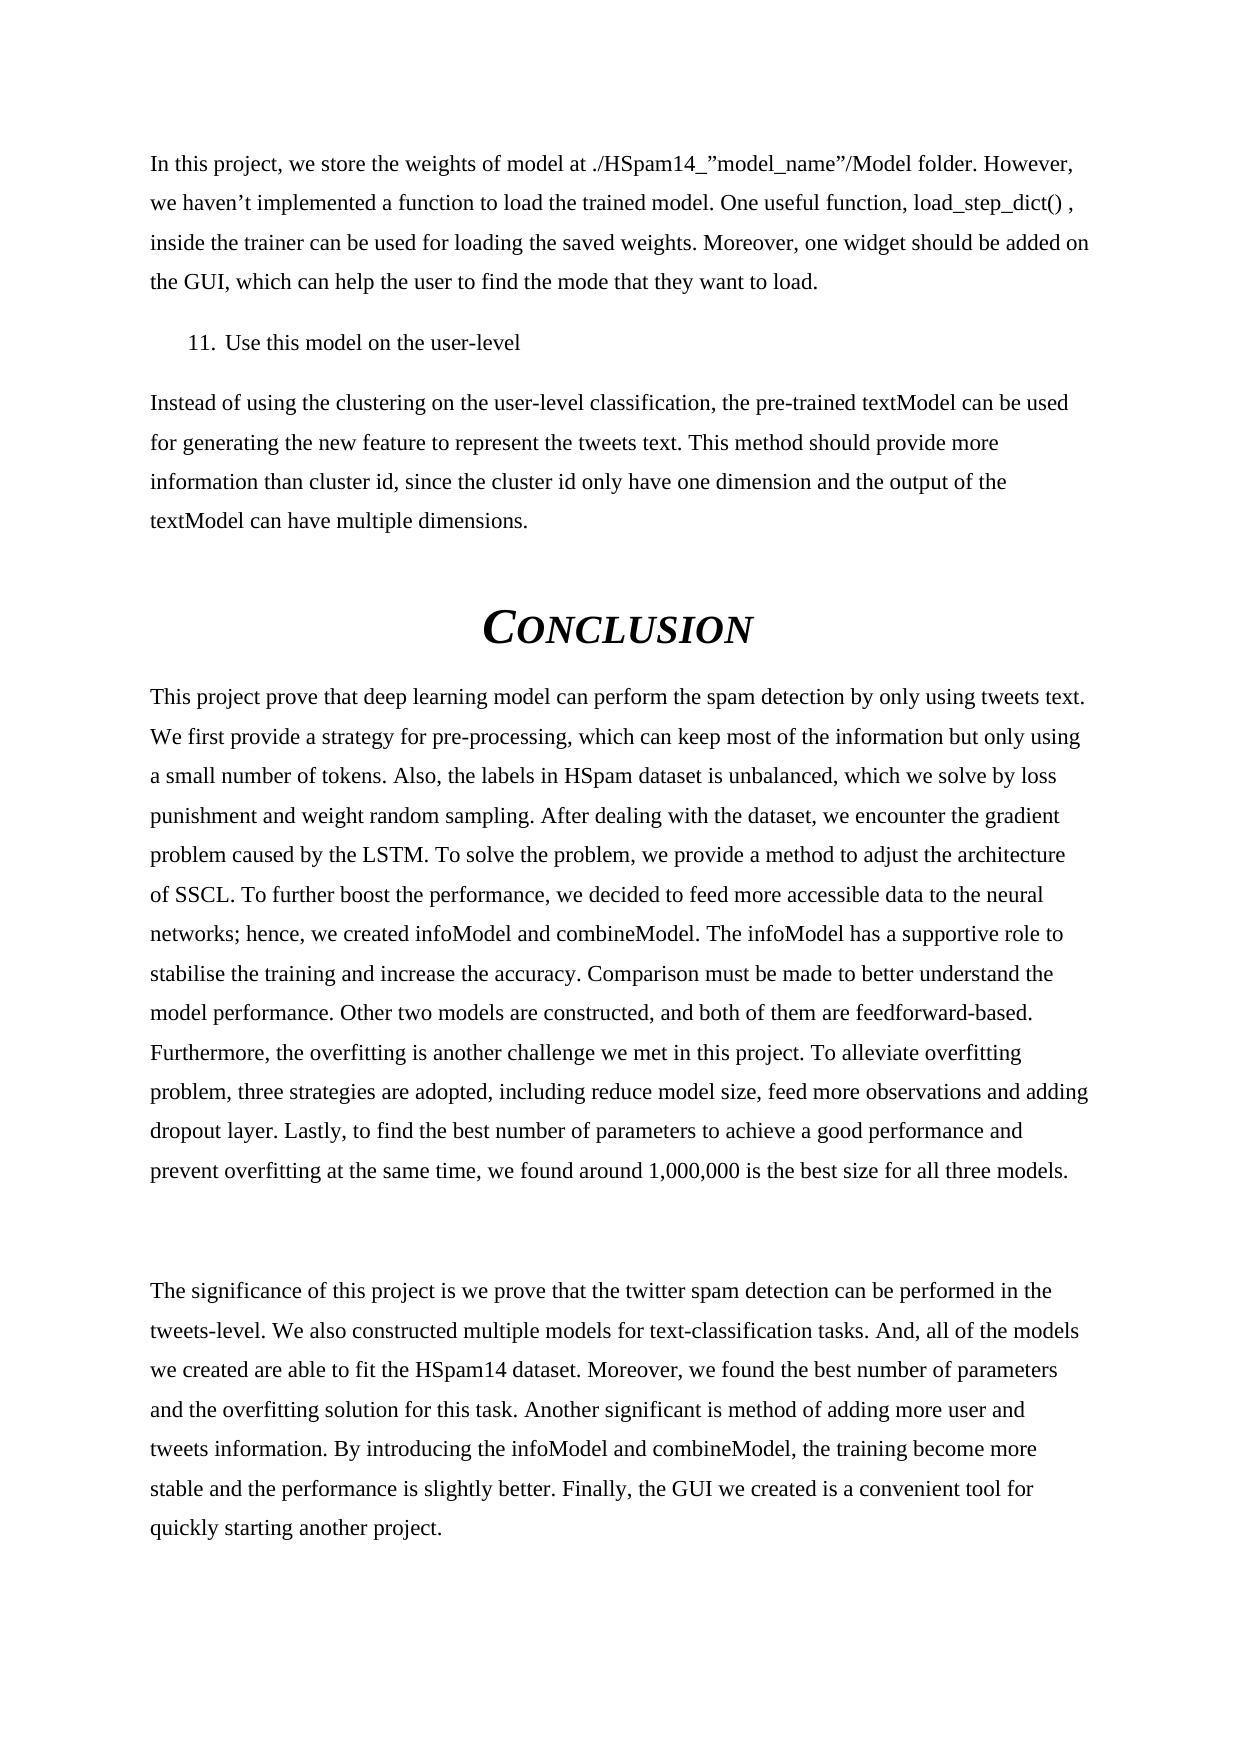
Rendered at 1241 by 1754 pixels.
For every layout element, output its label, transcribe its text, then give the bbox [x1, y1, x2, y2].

subtitle Conclusion [150, 597, 1090, 654]
text In this project, we store the weights of model at ./HSpam14_”model_name”/Model folder. However, we haven’t implemented a function to load the trained model. One useful function, load_step_dict() , inside the trainer can be used for loading the saved weights. Moreover, one widget should be added on the GUI, which can help the user to find the mode that they want to load. [150, 150, 1090, 295]
text This project prove that deep learning model can perform the spam detection by only using tweets text. We first provide a strategy for pre-processing, which can keep most of the information but only using a small number of tokens. Also, the labels in HSpam dataset is unbalanced, which we solve by loss punishment and weight random sampling. After dealing with the dataset, we encounter the gradient problem caused by the LSTM. To solve the problem, we provide a method to adjust the architecture of SSCL. To further boost the performance, we decided to feed more accessible data to the neural networks; hence, we created infoModel and combineModel. The infoModel has a supportive role to stabilise the training and increase the accuracy. Comparison must be made to better understand the model performance. Other two models are constructed, and both of them are feedforward-based. Furthermore, the overfitting is another challenge we met in this project. To alleviate overfitting problem, three strategies are adopted, including reduce model size, feed more observations and adding dropout layer. Lastly, to find the best number of parameters to achieve a good performance and prevent overfitting at the same time, we found around 1,000,000 is the best size for all three models. [150, 683, 1090, 1183]
list Use this model on the user-level [187, 329, 1090, 355]
text Instead of using the clustering on the user-level classification, the pre-trained textModel can be used for generating the new feature to represent the tweets text. This method should provide more information than cluster id, since the cluster id only have one dimension and the output of the textModel can have multiple dimensions. [150, 389, 1090, 534]
text The significance of this project is we prove that the twitter spam detection can be performed in the tweets-level. We also constructed multiple models for text-classification tasks. And, all of the models we created are able to fit the HSpam14 dataset. Moreover, we found the best number of parameters and the overfitting solution for this task. Another significant is method of adding more user and tweets information. By introducing the infoModel and combineModel, the training become more stable and the performance is slightly better. Finally, the GUI we created is a convenient tool for quickly starting another project. [150, 1278, 1090, 1541]
